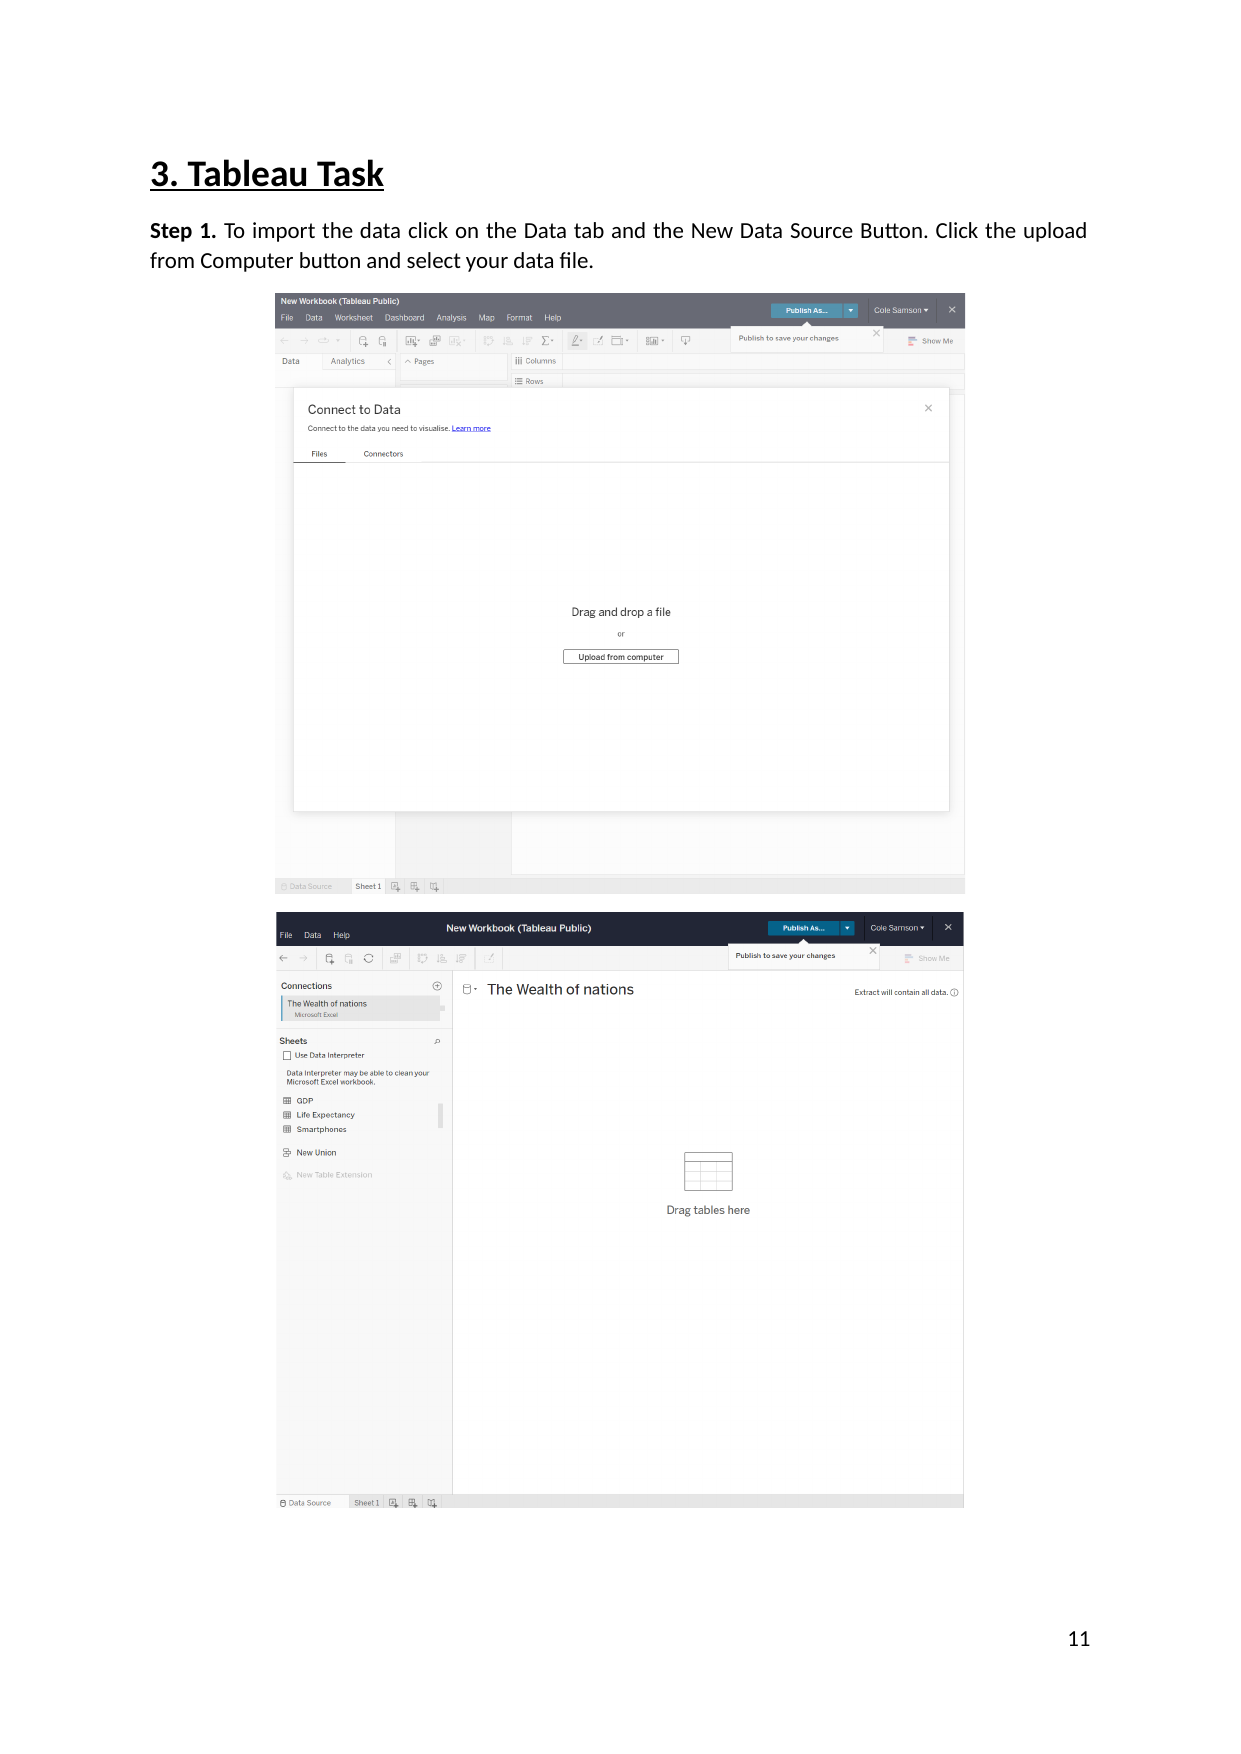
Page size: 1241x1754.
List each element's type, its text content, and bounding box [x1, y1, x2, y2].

text Step 1. To import the data click on the Data tab and the New Data Source Button. Click the upload from Computer button and select your data file. [150, 216, 1090, 274]
text 3. Tableau Task [150, 150, 1090, 196]
picture [276, 912, 964, 1508]
picture [275, 293, 966, 894]
